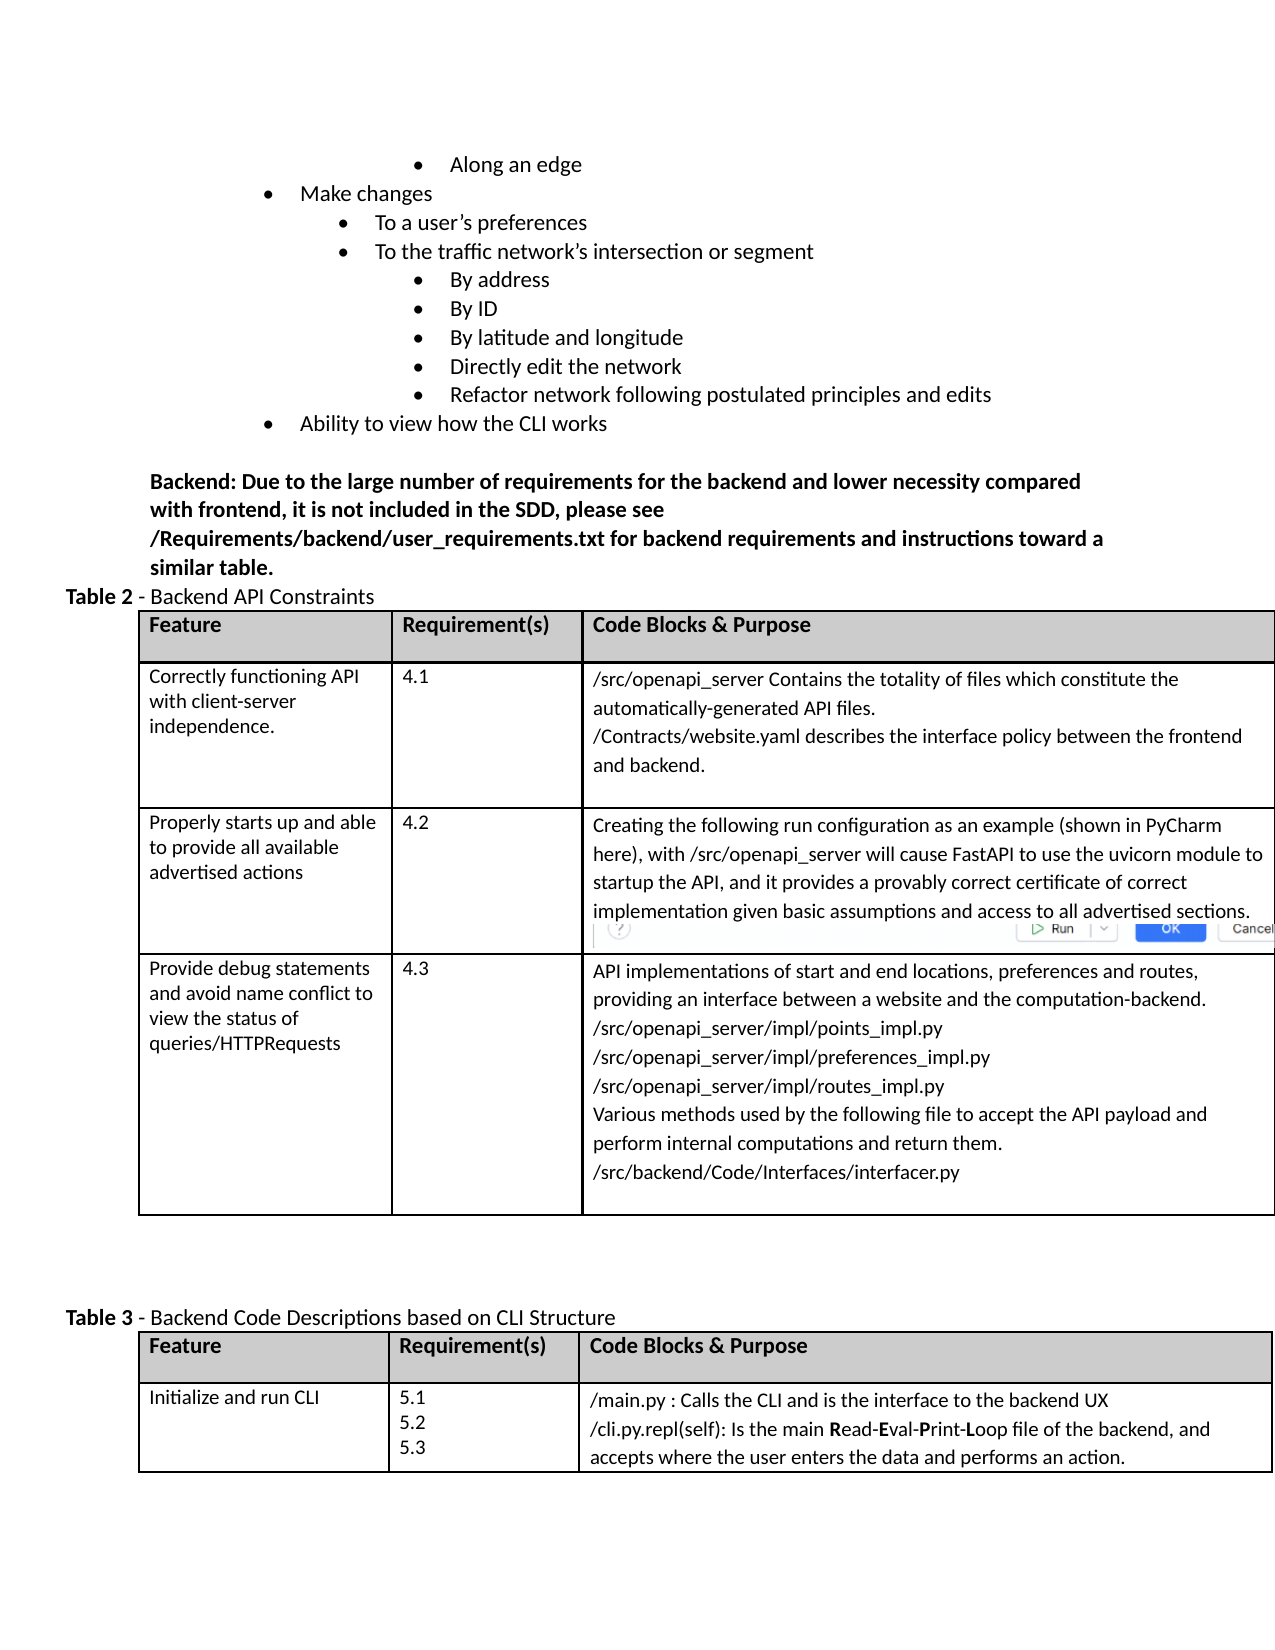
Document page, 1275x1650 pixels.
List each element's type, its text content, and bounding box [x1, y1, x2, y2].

list Ability to view how the CLI works [262, 409, 1125, 437]
text Backend: Due to the large number of requirements for the backend and lower necessity compared with frontend, it is not included in the SDD, please see /Requirements/backend/user_requirements.txt for backend requirements and instructions toward a similar table. [150, 466, 1125, 581]
table_cell 5.1 5.2 5.3 [390, 1384, 578, 1471]
table_cell /src/openapi_server Contains the totality of files which constitute the automatically-generated API files. /Contracts/website.yaml describes the interface policy between the frontend and backend. [584, 664, 1274, 807]
table_cell Creating the following run configuration as an example (shown in PyCharm here), with /src/openapi_server will cause FastAPI to use the uvicorn module to startup the API, and it provides a provably correct certificate of correct implementation given basic assumptions and access to all advertised sections. [584, 809, 1274, 953]
table_cell Correctly functioning API with client-server independence. [140, 664, 391, 807]
table_cell 4.3 [393, 955, 581, 1214]
table_cell API implementations of start and end locations, preferences and routes, providing an interface between a website and the computation-backend. /src/openapi_server/impl/points_impl.py /src/openapi_server/impl/preferences_impl.py /src/openapi_server/impl/routes_impl.py Various methods used by the following file to accept the API payload and perform internal computations and return them. /src/backend/Code/Interfaces/interfacer.py [584, 955, 1274, 1214]
list Along an edge [412, 150, 1125, 179]
table_header Requirement(s) [393, 612, 581, 661]
text Table 3 - Backend Code Descriptions based on CLI Structure [66, 1302, 1125, 1331]
table_cell 4.1 [393, 664, 581, 807]
table_header Feature [140, 612, 391, 661]
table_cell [580, 1384, 1271, 1471]
list By ID [412, 294, 1125, 322]
list Directly edit the network [412, 351, 1125, 380]
list By latitude and longitude [412, 322, 1125, 351]
text Table 2 - Backend API Constraints [66, 581, 1125, 610]
list To the traffic network’s intersection or segment [337, 236, 1125, 265]
table_header Feature [140, 1333, 388, 1382]
table_header Code Blocks & Purpose [580, 1333, 1271, 1382]
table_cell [140, 1384, 388, 1471]
table_cell Provide debug statements and avoid name conflict to view the status of queries/HTTPRequests [140, 955, 391, 1214]
list By address [412, 265, 1125, 294]
table_cell 4.2 [393, 809, 581, 953]
table_header Code Blocks & Purpose [584, 612, 1274, 661]
list To a user’s preferences [337, 207, 1125, 236]
list Make changes [262, 179, 1125, 207]
table_header Requirement(s) [390, 1333, 578, 1382]
table_cell Properly starts up and able to provide all available advertised actions [140, 809, 391, 953]
list Refactor network following postulated principles and edits [412, 380, 1125, 409]
